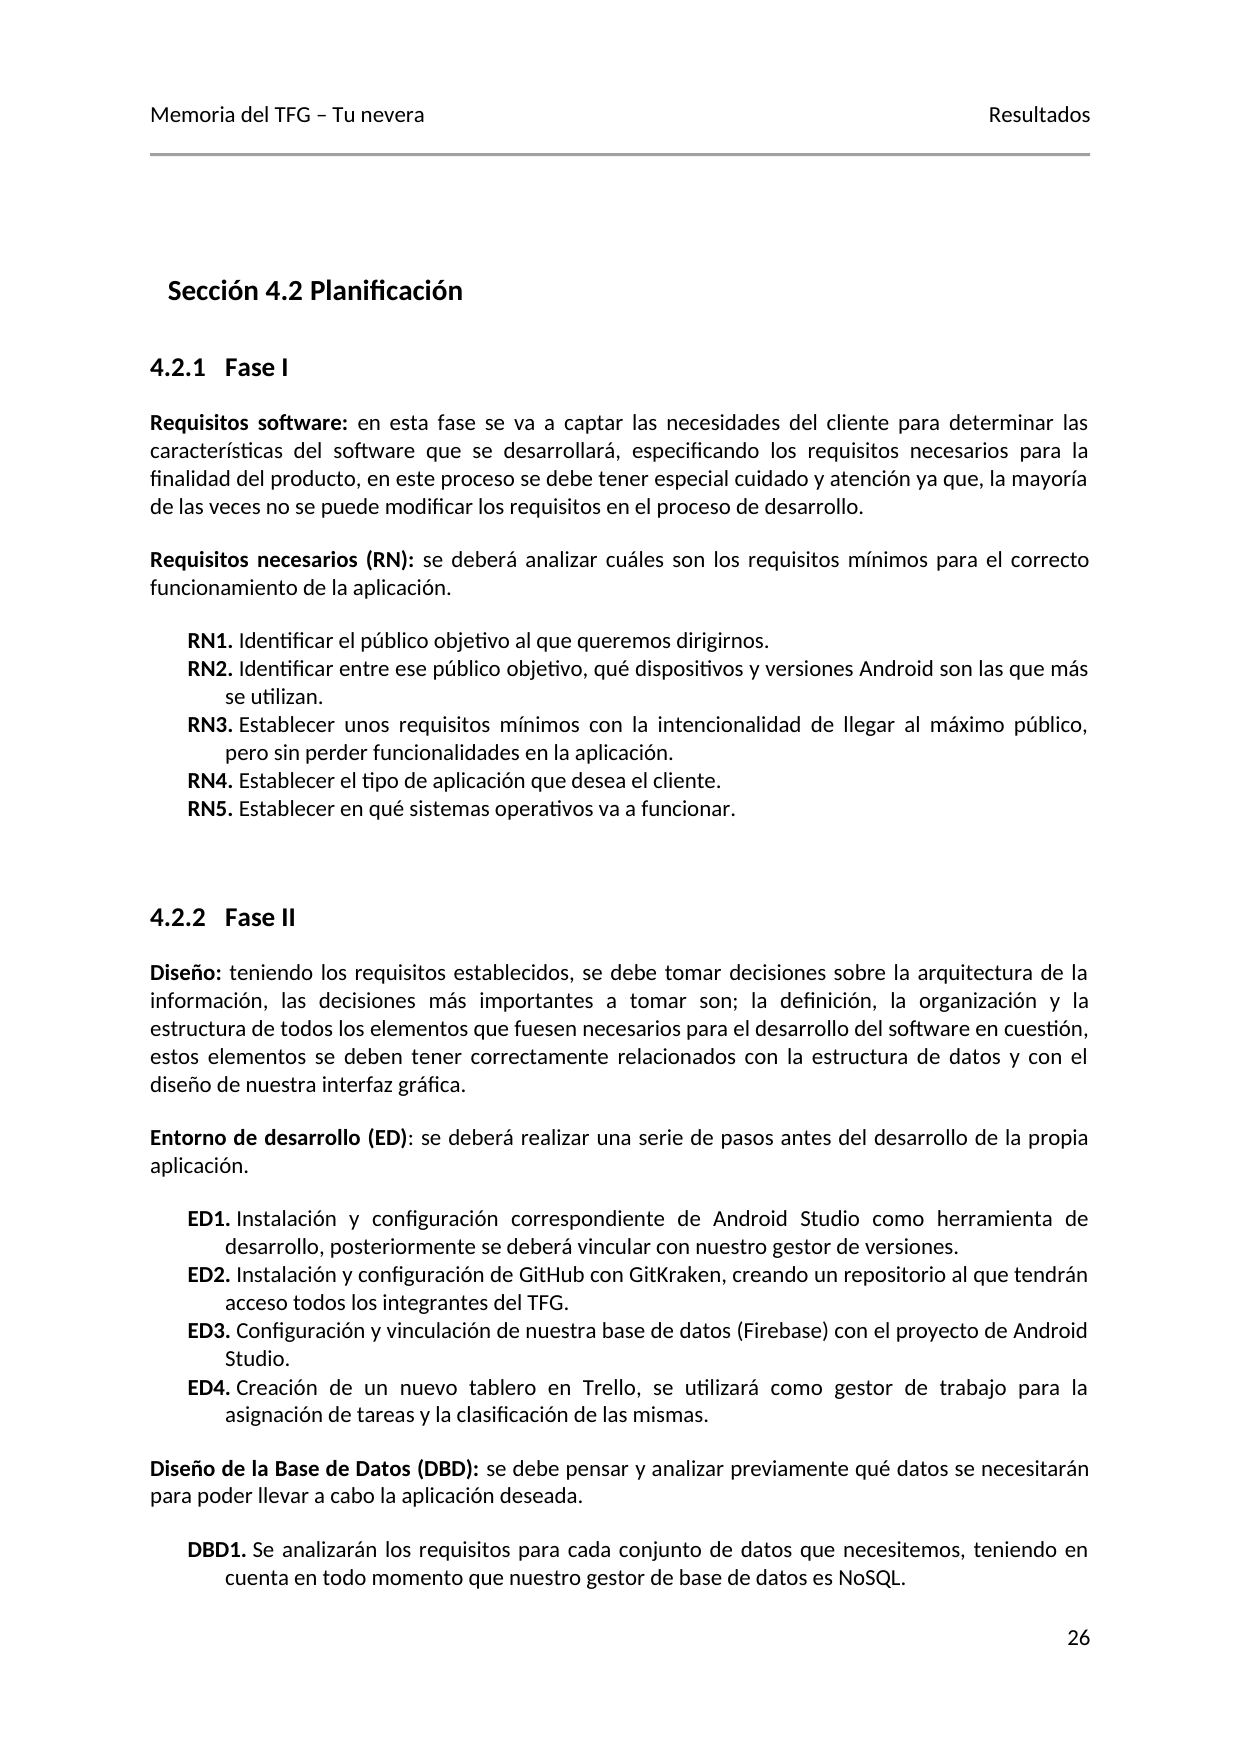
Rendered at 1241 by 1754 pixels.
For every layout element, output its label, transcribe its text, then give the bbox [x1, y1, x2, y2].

list Establecer unos requisitos mínimos con la intencionalidad de llegar al máximo público, pero sin perder funcionalidades en la aplicación. [187, 710, 1090, 766]
list Identificar el público objetivo al que queremos dirigirnos. [187, 626, 1090, 654]
text Entorno de desarrollo (ED): se deberá realizar una serie de pasos antes del desarrollo de la propia aplicación. [150, 1123, 1090, 1179]
subtitle Planificación [168, 272, 1090, 307]
list Instalación y configuración de GitHub con GitKraken, creando un repositorio al que tendrán acceso todos los integrantes del TFG. [187, 1261, 1090, 1317]
list Identificar entre ese público objetivo, qué dispositivos y versiones Android son las que más se utilizan. [187, 654, 1090, 710]
list Instalación y configuración correspondiente de Android Studio como herramienta de desarrollo, posteriormente se deberá vincular con nuestro gestor de versiones. [187, 1204, 1090, 1261]
text Requisitos necesarios (RN): se deberá analizar cuáles son los requisitos mínimos para el correcto funcionamiento de la aplicación. [150, 545, 1090, 601]
text Diseño de la Base de Datos (DBD): se debe pensar y analizar previamente qué datos se necesitarán para poder llevar a cabo la aplicación deseada. [150, 1454, 1090, 1510]
text 4.2.1 Fase I [150, 350, 1090, 383]
list Establecer en qué sistemas operativos va a funcionar. [187, 794, 1090, 822]
text 4.2.2 Fase II [150, 900, 1090, 933]
list Creación de un nuevo tablero en Trello, se utilizará como gestor de trabajo para la asignación de tareas y la clasificación de las mismas. [187, 1373, 1090, 1429]
text Diseño: teniendo los requisitos establecidos, se debe tomar decisiones sobre la arquitectura de la información, las decisiones más importantes a tomar son; la definición, la organización y la estructura de todos los elementos que fuesen necesarios para el desarrollo del software en cuestión, estos elementos se deben tener correctamente relacionados con la estructura de datos y con el diseño de nuestra interfaz gráfica. [150, 958, 1090, 1098]
list Se analizarán los requisitos para cada conjunto de datos que necesitemos, teniendo en cuenta en todo momento que nuestro gestor de base de datos es NoSQL. [187, 1535, 1090, 1591]
text Requisitos software: en esta fase se va a captar las necesidades del cliente para determinar las características del software que se desarrollará, especificando los requisitos necesarios para la finalidad del producto, en este proceso se debe tener especial cuidado y atención ya que, la mayoría de las veces no se puede modificar los requisitos en el proceso de desarrollo. [150, 408, 1090, 520]
list Configuración y vinculación de nuestra base de datos (Firebase) con el proyecto de Android Studio. [187, 1317, 1090, 1373]
list Establecer el tipo de aplicación que desea el cliente. [187, 766, 1090, 794]
